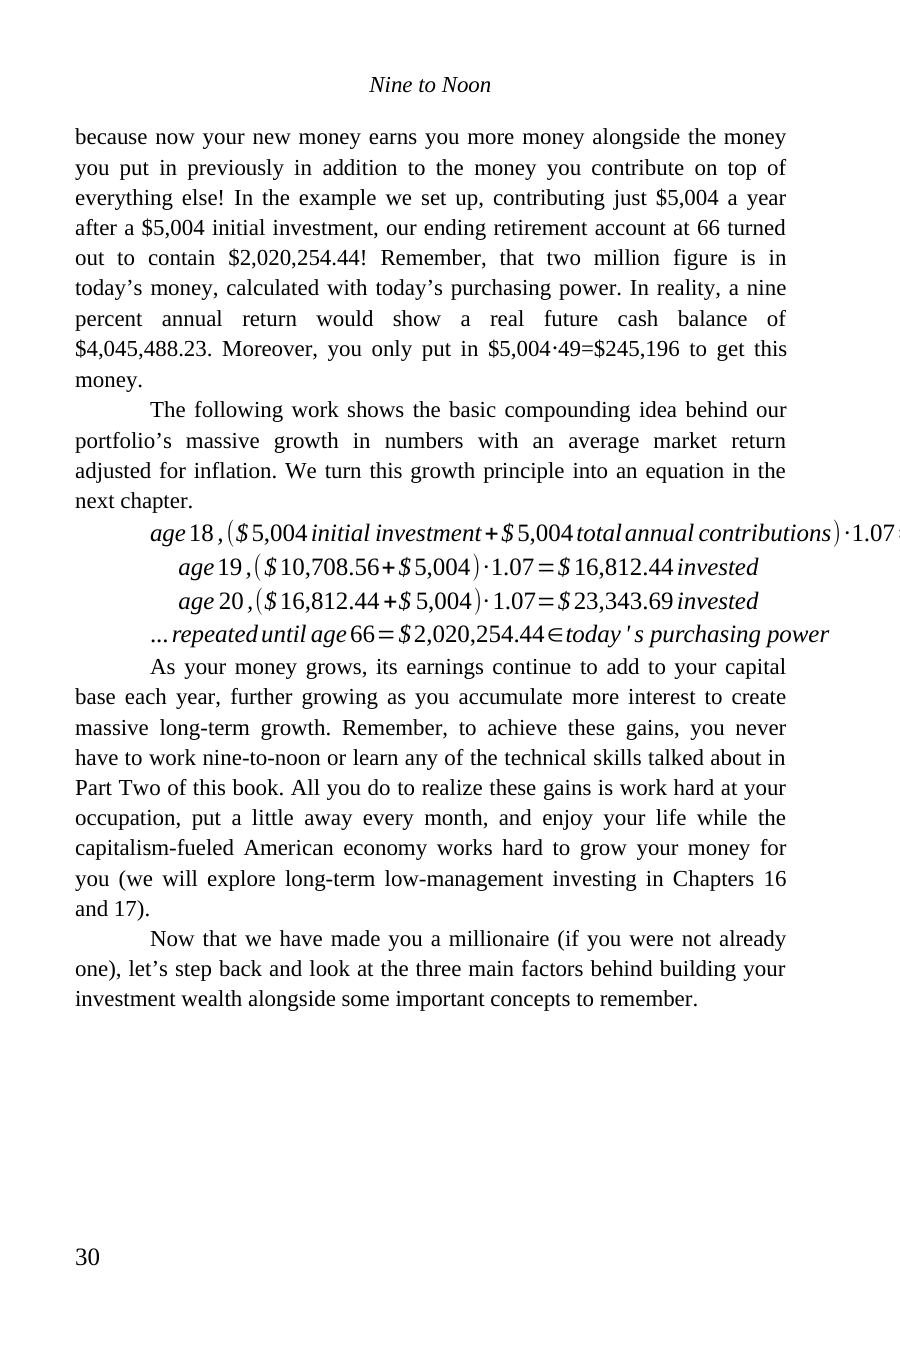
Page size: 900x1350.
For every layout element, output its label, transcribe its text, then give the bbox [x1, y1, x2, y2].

text The following work shows the basic compounding idea behind our portfolio’s massive growth in numbers with an average market return adjusted for inflation. We turn this growth principle into an equation in the next chapter. [75, 397, 787, 513]
text Now that we have made you a millionaire (if you were not already one), let’s step back and look at the three main factors behind building your investment wealth alongside some important concepts to remember. [75, 925, 787, 1012]
text As your money grows, its earnings continue to add to your capital base each year, further growing as you accumulate more interest to create massive long-term growth. Remember, to achieve these gains, you never have to work nine-to-noon or learn any of the technical skills talked about in Part Two of this book. All you do to realize these gains is work hard at your occupation, put a little away every month, and enjoy your life while the capitalism-fueled American economy works hard to grow your money for you (we will explore long-term low-management investing in Chapters 16 and 17). [75, 653, 787, 921]
